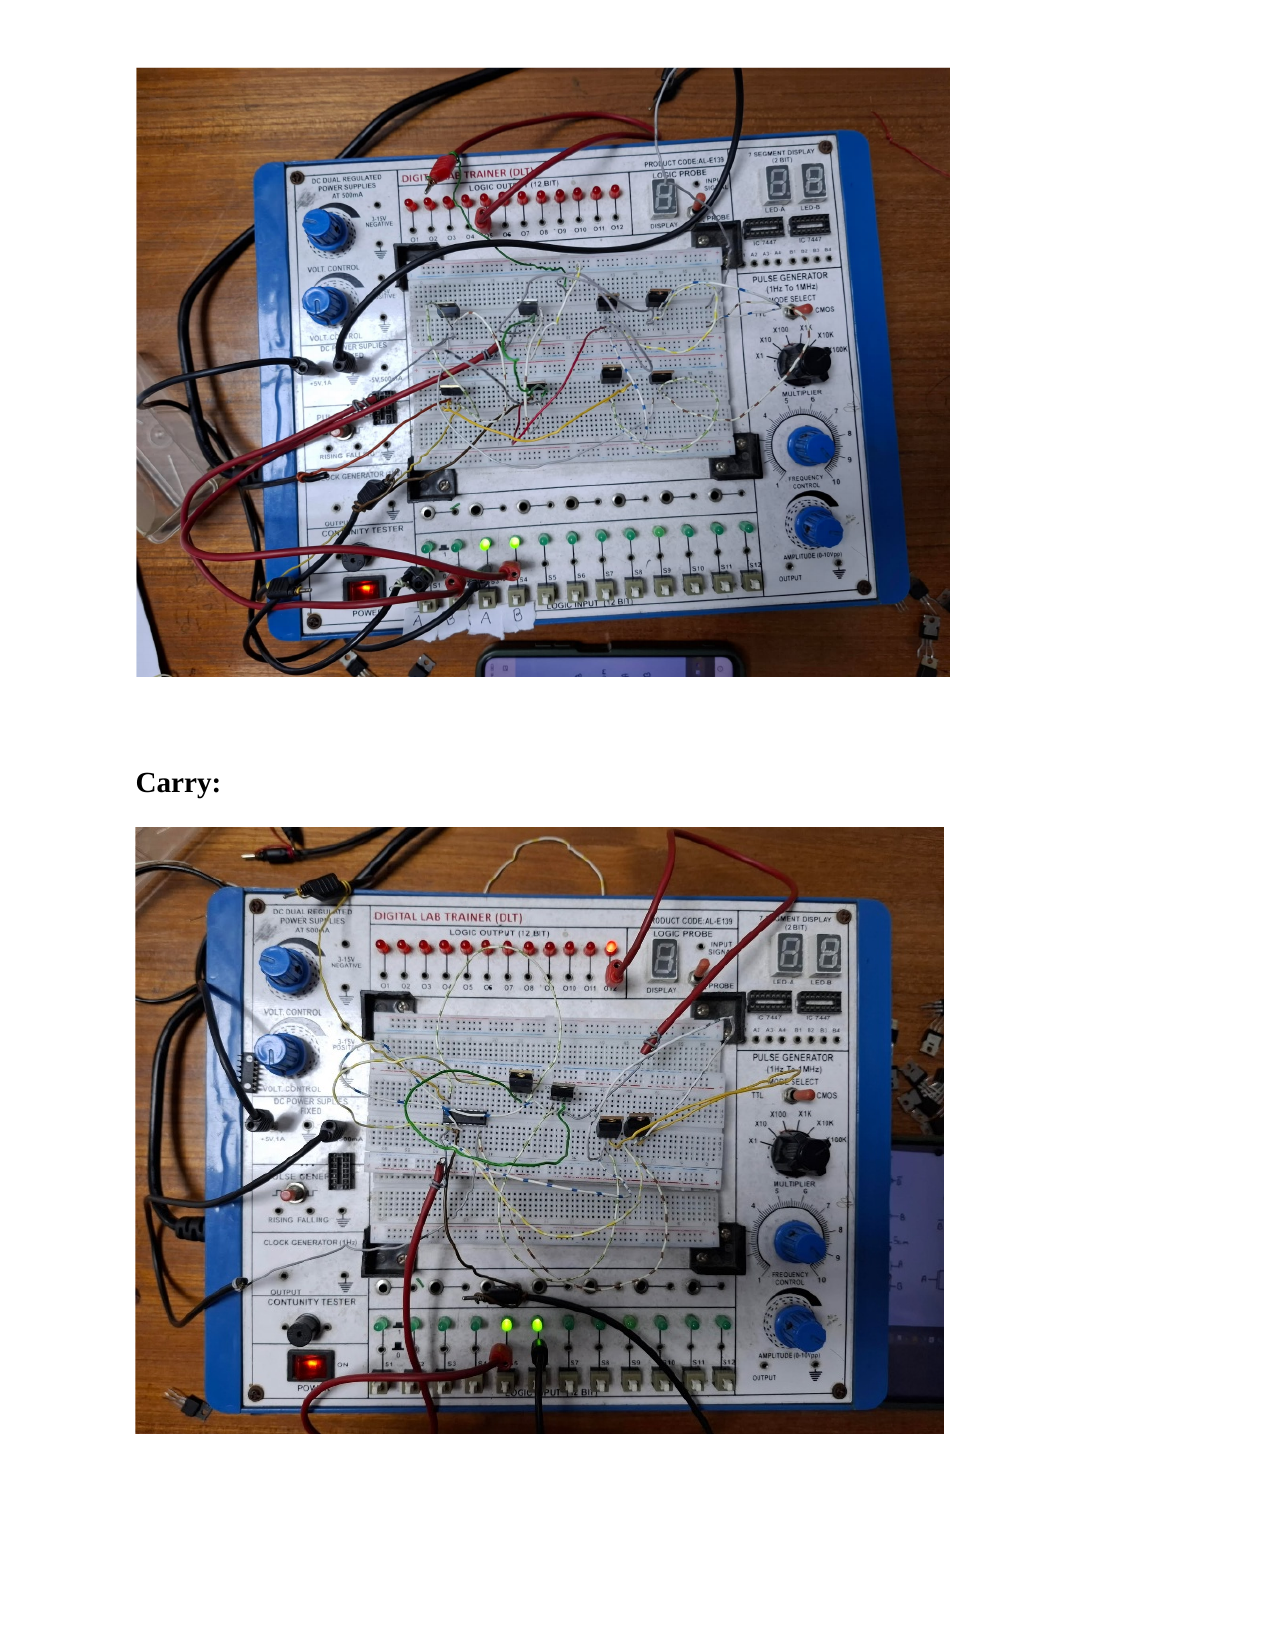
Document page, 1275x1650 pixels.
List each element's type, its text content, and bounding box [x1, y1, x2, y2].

picture [135, 827, 944, 1434]
text Carry: [135, 765, 1164, 798]
picture [138, 68, 949, 677]
